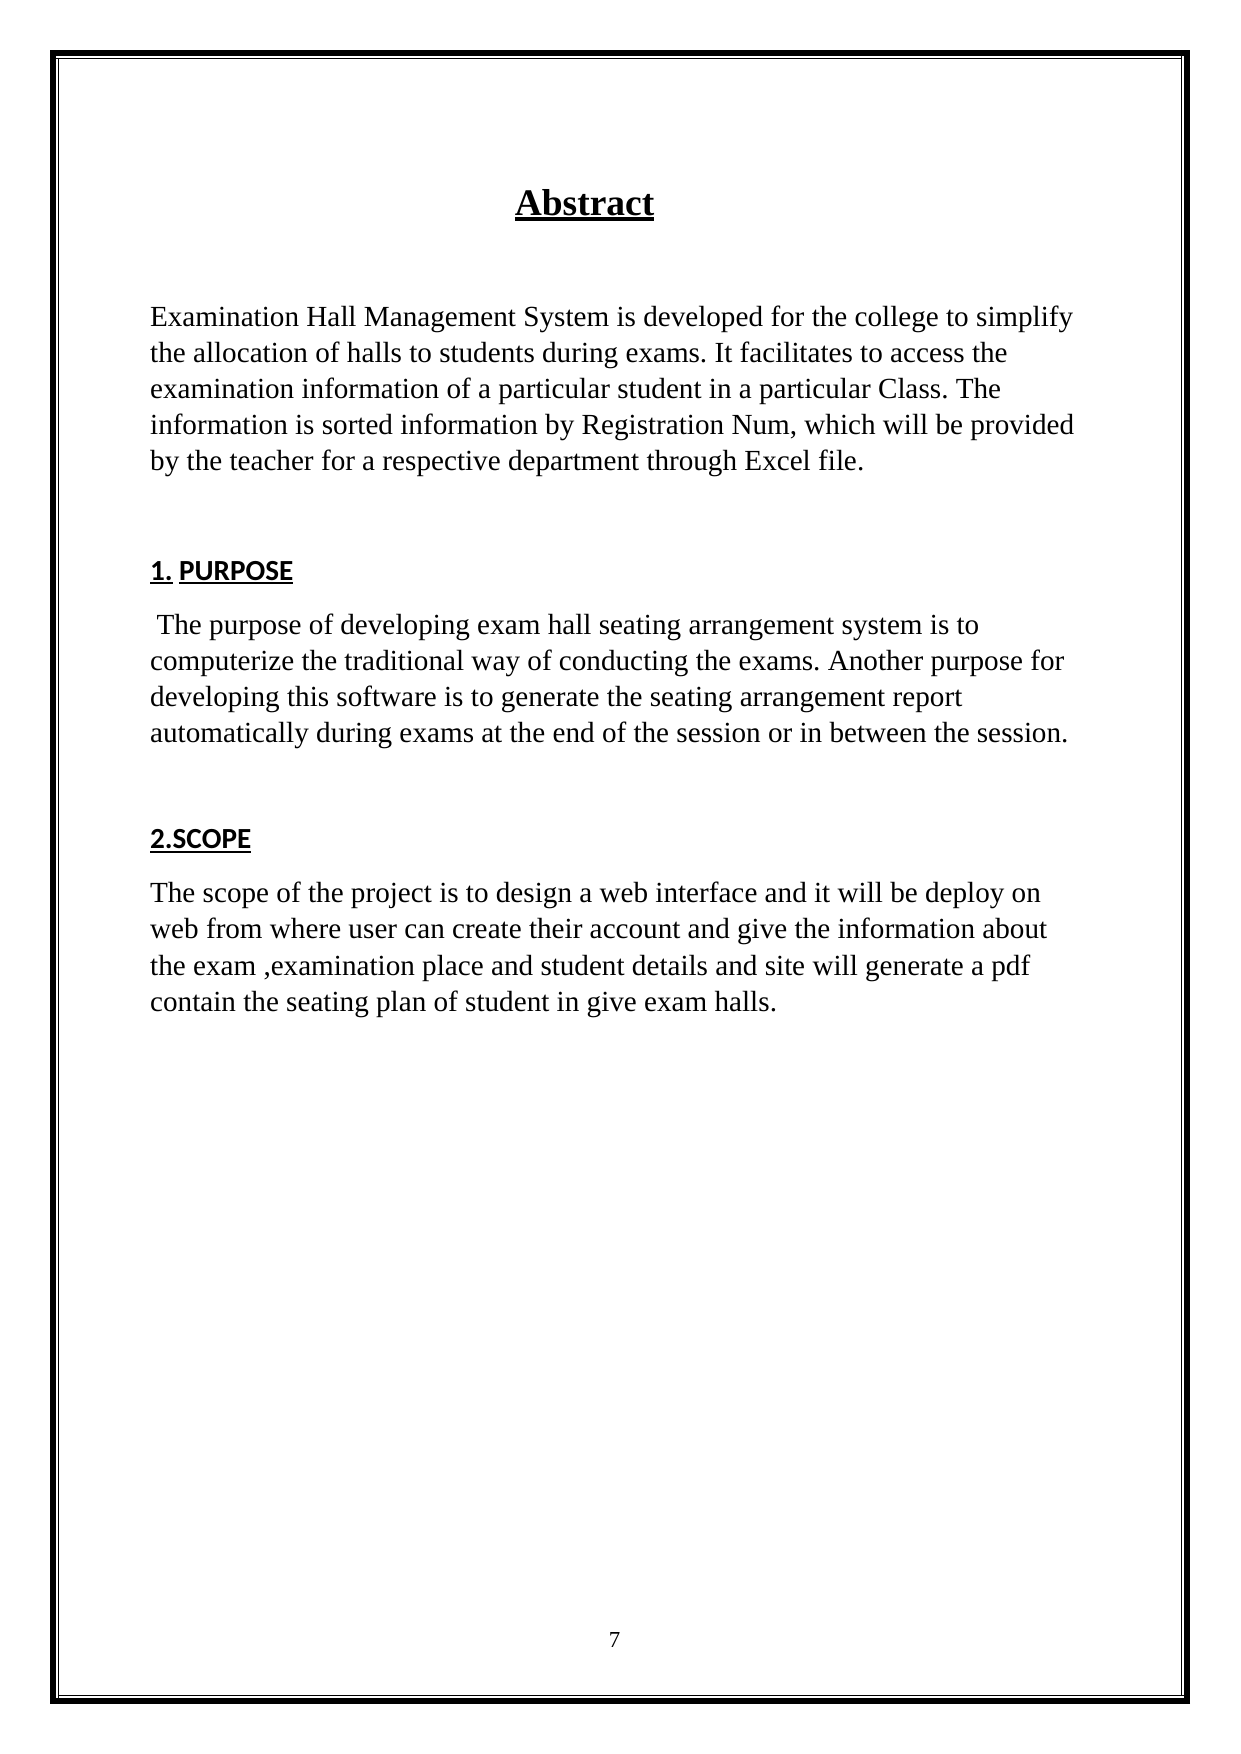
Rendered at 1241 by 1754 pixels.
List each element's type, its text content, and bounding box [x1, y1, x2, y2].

text The purpose of developing exam hall seating arrangement system is to computerize the traditional way of conducting the exams. Another purpose for developing this software is to generate the seating arrangement report automatically during exams at the end of the session or in between the session. [150, 607, 1070, 749]
subtitle PURPOSE [150, 552, 1103, 588]
subtitle 2.SCOPE [150, 820, 1103, 856]
text Examination Hall Management System is developed for the college to simplify the allocation of halls to students during exams. It facilitates to access the examination information of a particular student in a particular Class. The information is sorted information by Registration Num, which will be provided by the teacher for a respective department through Excel file. [150, 299, 1089, 477]
text The scope of the project is to design a web interface and it will be deploy on web from where user can create their account and give the information about the exam ,examination place and student details and site will generate a pdf contain the seating plan of student in give exam halls. [150, 876, 1077, 1017]
text Abstract [514, 180, 911, 223]
